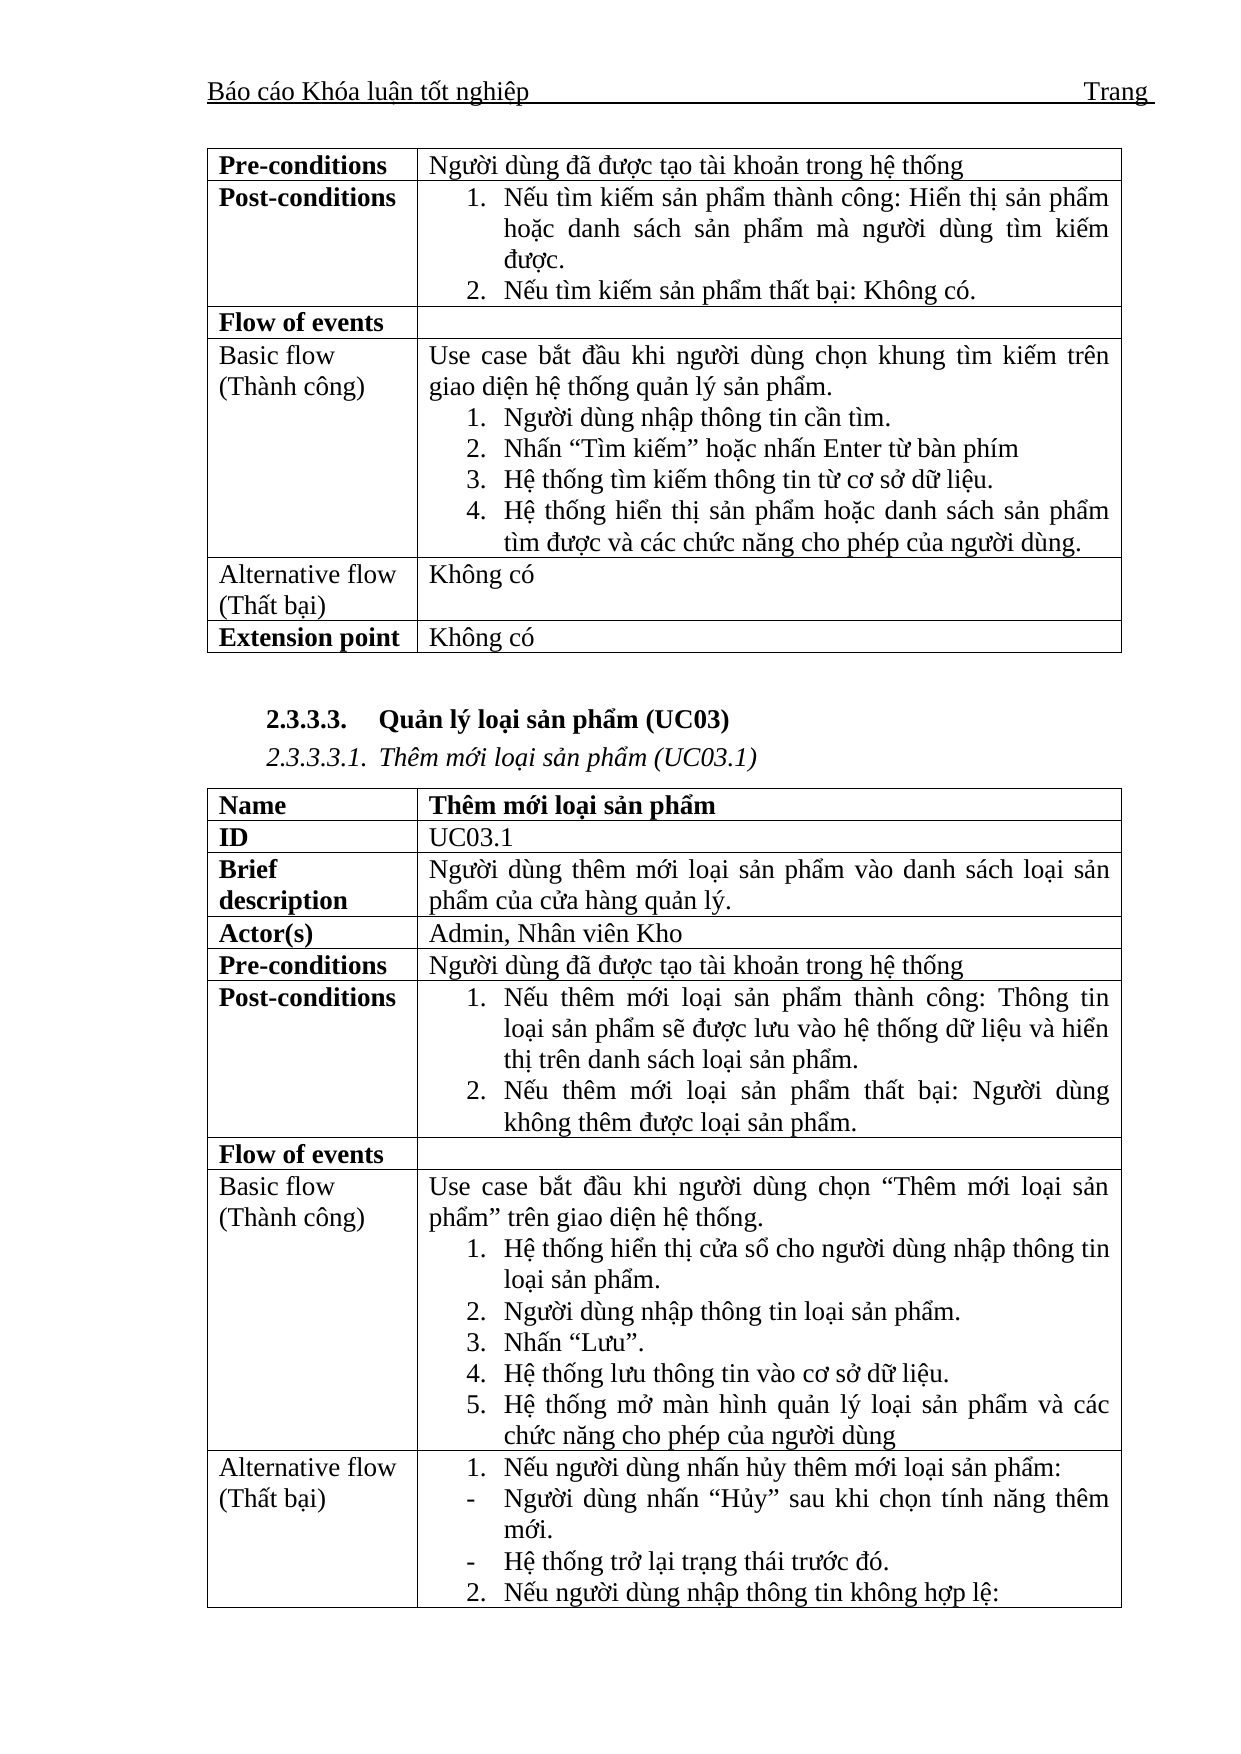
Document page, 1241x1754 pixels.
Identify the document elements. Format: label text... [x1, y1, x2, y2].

table_cell [418, 307, 1121, 338]
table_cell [418, 1451, 1121, 1607]
table_cell Nếu tìm kiếm sản phẩm thành công: Hiển thị sản phẩm hoặc danh sách sản phẩm mà người dùng tìm kiếm được. Nếu tìm kiếm sản phẩm thất bại: Không có. [418, 181, 1121, 306]
table_header Name [208, 789, 417, 820]
table_cell Extension point [208, 621, 417, 652]
table_cell Flow of events [208, 1138, 417, 1169]
table_cell Flow of events [208, 307, 417, 338]
table_cell Basic flow (Thành công) [208, 339, 417, 557]
table_cell Không có [418, 621, 1121, 652]
table_cell Pre-conditions [208, 149, 417, 180]
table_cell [208, 1451, 417, 1607]
table_cell [418, 1138, 1121, 1169]
table_cell Admin, Nhân viên Kho [418, 917, 1121, 948]
table_cell Alternative flow (Thất bại) [208, 558, 417, 620]
table_cell UC03.1 [418, 821, 1121, 852]
table_cell Người dùng thêm mới loại sản phẩm vào danh sách loại sản phẩm của cửa hàng quản lý. [418, 853, 1121, 916]
table_cell Actor(s) [208, 917, 417, 948]
table_cell Brief description [208, 853, 417, 916]
table_cell Người dùng đã được tạo tài khoản trong hệ thống [418, 149, 1121, 180]
table_cell Use case bắt đầu khi người dùng chọn khung tìm kiếm trên giao diện hệ thống quản lý sản phẩm. Người dùng nhập thông tin cần tìm. Nhấn “Tìm kiếm” hoặc nhấn Enter từ bàn phím Hệ thống tìm kiếm thông tin từ cơ sở dữ liệu. Hệ thống hiển thị sản phẩm hoặc danh sách sản phẩm tìm được và các chức năng cho phép của người dùng. [418, 339, 1121, 557]
table_cell Basic flow (Thành công) [208, 1170, 417, 1450]
table_cell Nếu thêm mới loại sản phẩm thành công: Thông tin loại sản phẩm sẽ được lưu vào hệ thống dữ liệu và hiển thị trên danh sách loại sản phẩm. Nếu thêm mới loại sản phẩm thất bại: Người dùng không thêm được loại sản phẩm. [418, 981, 1121, 1137]
table_cell Post-conditions [208, 981, 417, 1137]
table_cell Post-conditions [208, 181, 417, 306]
table_cell Pre-conditions [208, 949, 417, 980]
table_cell Người dùng đã được tạo tài khoản trong hệ thống [418, 949, 1121, 980]
subtitle Thêm mới loại sản phẩm (UC03.1) [266, 741, 1122, 772]
table_cell Không có [418, 558, 1121, 620]
subtitle Quản lý loại sản phẩm (UC03) [266, 703, 1122, 735]
table_header Thêm mới loại sản phẩm [418, 789, 1121, 820]
table_cell ID [208, 821, 417, 852]
table_cell Use case bắt đầu khi người dùng chọn “Thêm mới loại sản phẩm” trên giao diện hệ thống. Hệ thống hiển thị cửa sổ cho người dùng nhập thông tin loại sản phẩm. Người dùng nhập thông tin loại sản phẩm. Nhấn “Lưu”. Hệ thống lưu thông tin vào cơ sở dữ liệu. Hệ thống mở màn hình quản lý loại sản phẩm và các chức năng cho phép của người dùng [418, 1170, 1121, 1450]
